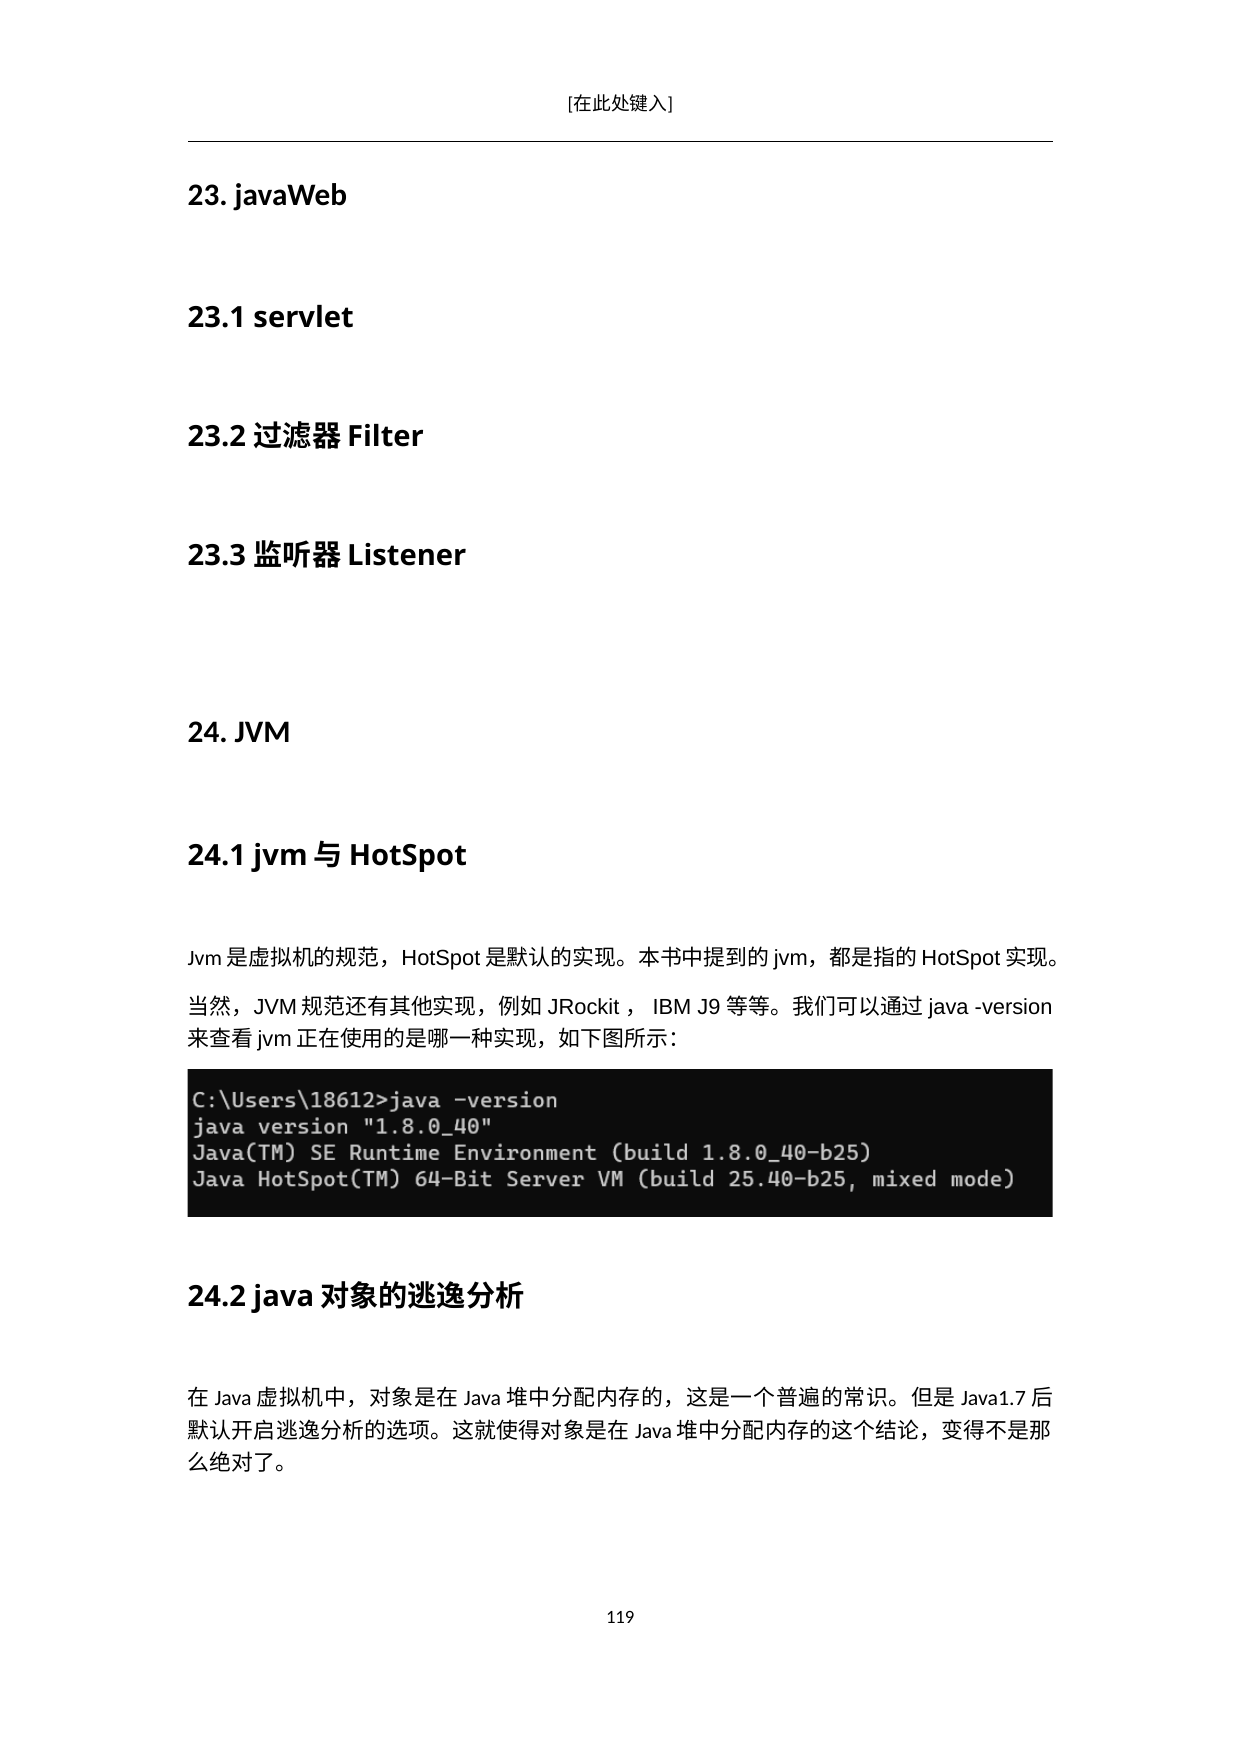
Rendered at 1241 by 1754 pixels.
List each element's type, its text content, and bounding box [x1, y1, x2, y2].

subtitle 23. javaWeb [187, 162, 1053, 227]
subtitle 24. JVM [187, 699, 1053, 764]
text 在Java虚拟机中，对象是在Java堆中分配内存的，这是一个普遍的常识。但是Java1.7后默认开启逃逸分析的选项。这就使得对象是在Java堆中分配内存的这个结论，变得不是那么绝对了。 [187, 1380, 1053, 1477]
subtitle 23.1 servlet [187, 284, 1053, 349]
picture [187, 1069, 1053, 1217]
subtitle 23.2 过滤器Filter [187, 401, 1053, 466]
subtitle 24.1 jvm与HotSpot [187, 821, 1053, 886]
text 当然，JVM规范还有其他实现，例如 JRockit ， IBM J9 等等。我们可以通过java -version来查看jvm正在使用的是哪一种实现，如下图所示： [187, 988, 1053, 1053]
subtitle 23.3 监听器Listener [187, 520, 1053, 585]
subtitle 24.2 java对象的逃逸分析 [187, 1261, 1053, 1326]
text Jvm是虚拟机的规范，HotSpot是默认的实现。本书中提到的jvm，都是指的HotSpot实现。 [187, 939, 1053, 972]
